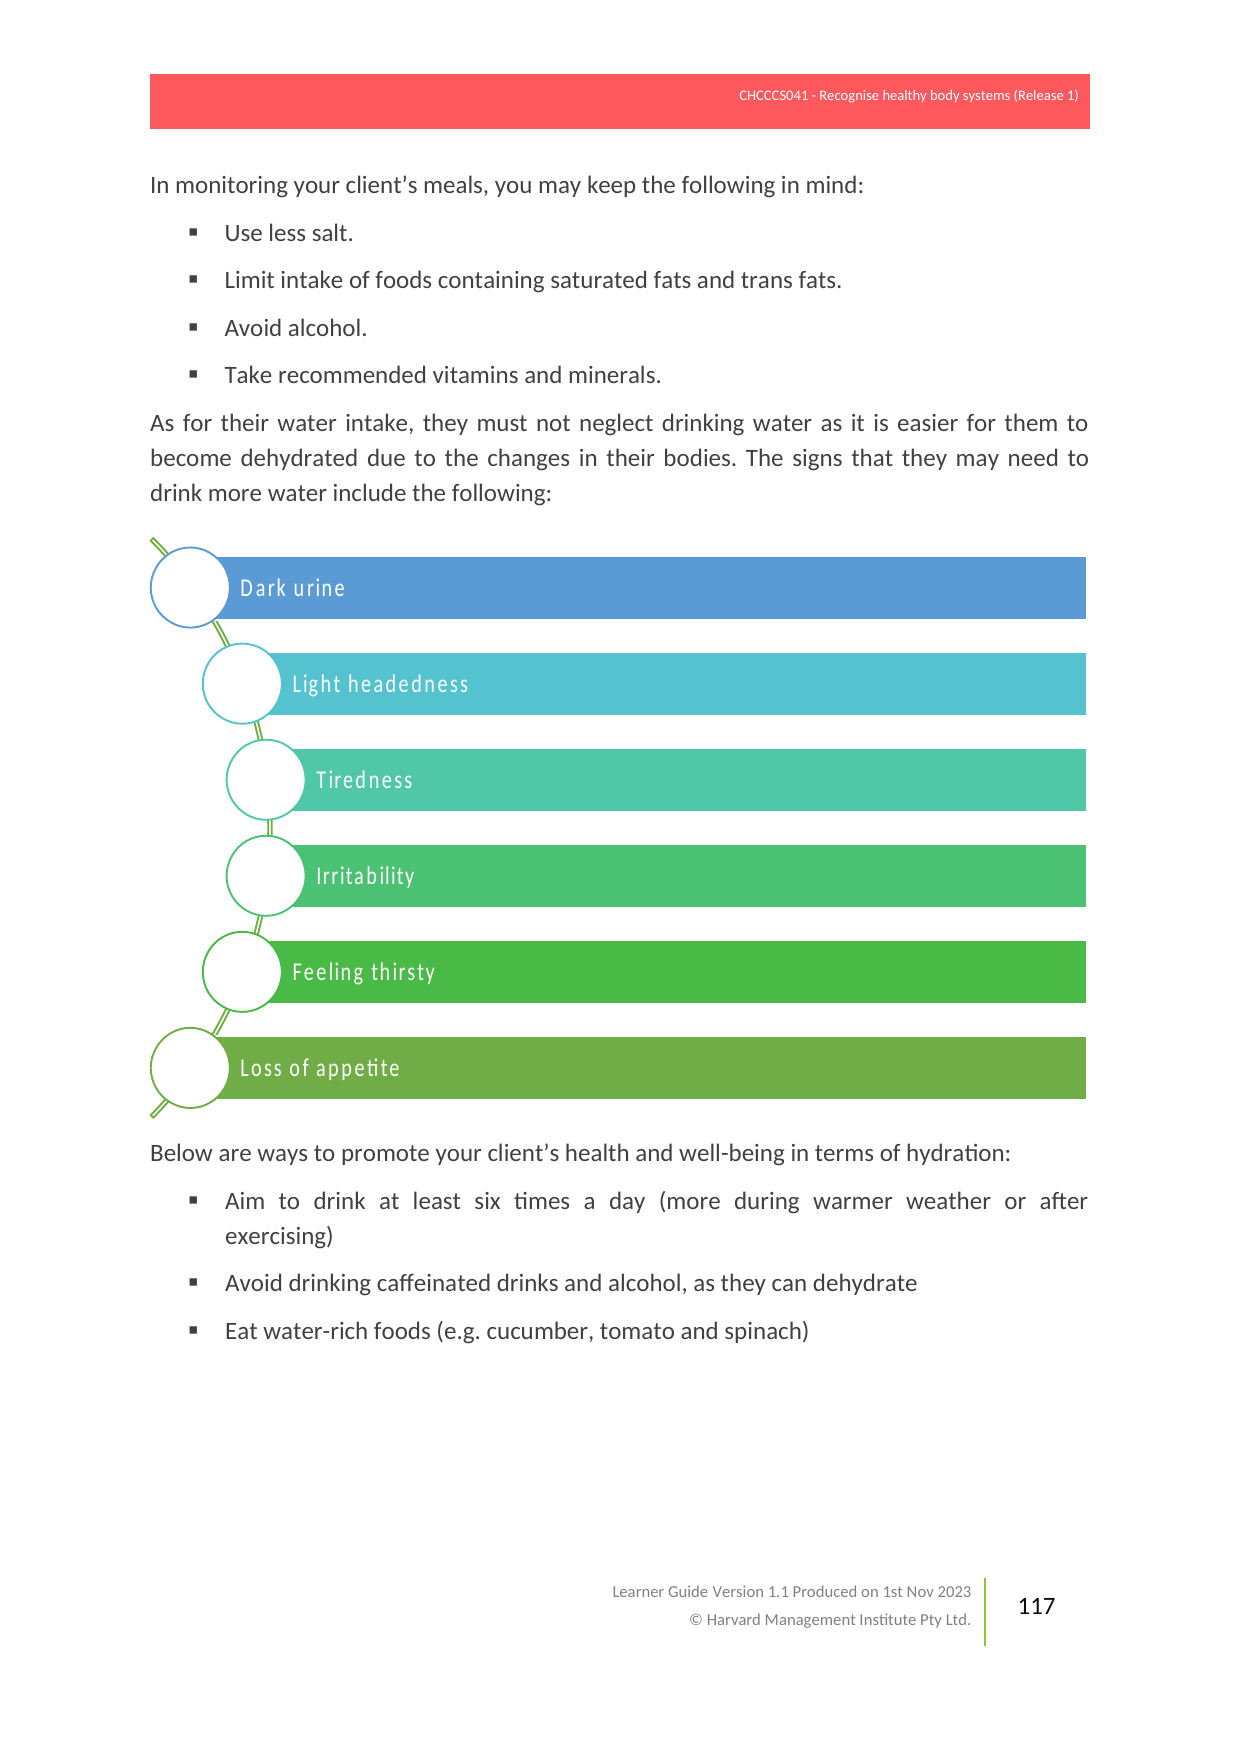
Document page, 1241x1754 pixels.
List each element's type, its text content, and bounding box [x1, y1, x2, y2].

list Limit intake of foods containing saturated fats and trans fats. [187, 264, 1090, 295]
text In monitoring your client’s meals, you may keep the following in mind: [150, 169, 1090, 200]
list Avoid drinking caffeinated drinks and alcohol, as they can dehydrate [187, 1268, 1090, 1298]
list Use less salt. [187, 217, 1090, 247]
list Take recommended vitamins and minerals. [187, 359, 1090, 390]
list Aim to drink at least six times a day (more during warmer weather or after exercising) [187, 1185, 1090, 1251]
text Below are ways to promote your client’s health and well-being in terms of hydration: [150, 1138, 1090, 1168]
text As for their water intake, they must not neglect drinking water as it is easier for them to become dehydrated due to the changes in their bodies. The signs that they may need to drink more water include the following: [150, 407, 1090, 507]
list Avoid alcohol. [187, 312, 1090, 342]
list Eat water-rich foods (e.g. cucumber, tomato and spinach) [187, 1315, 1090, 1346]
